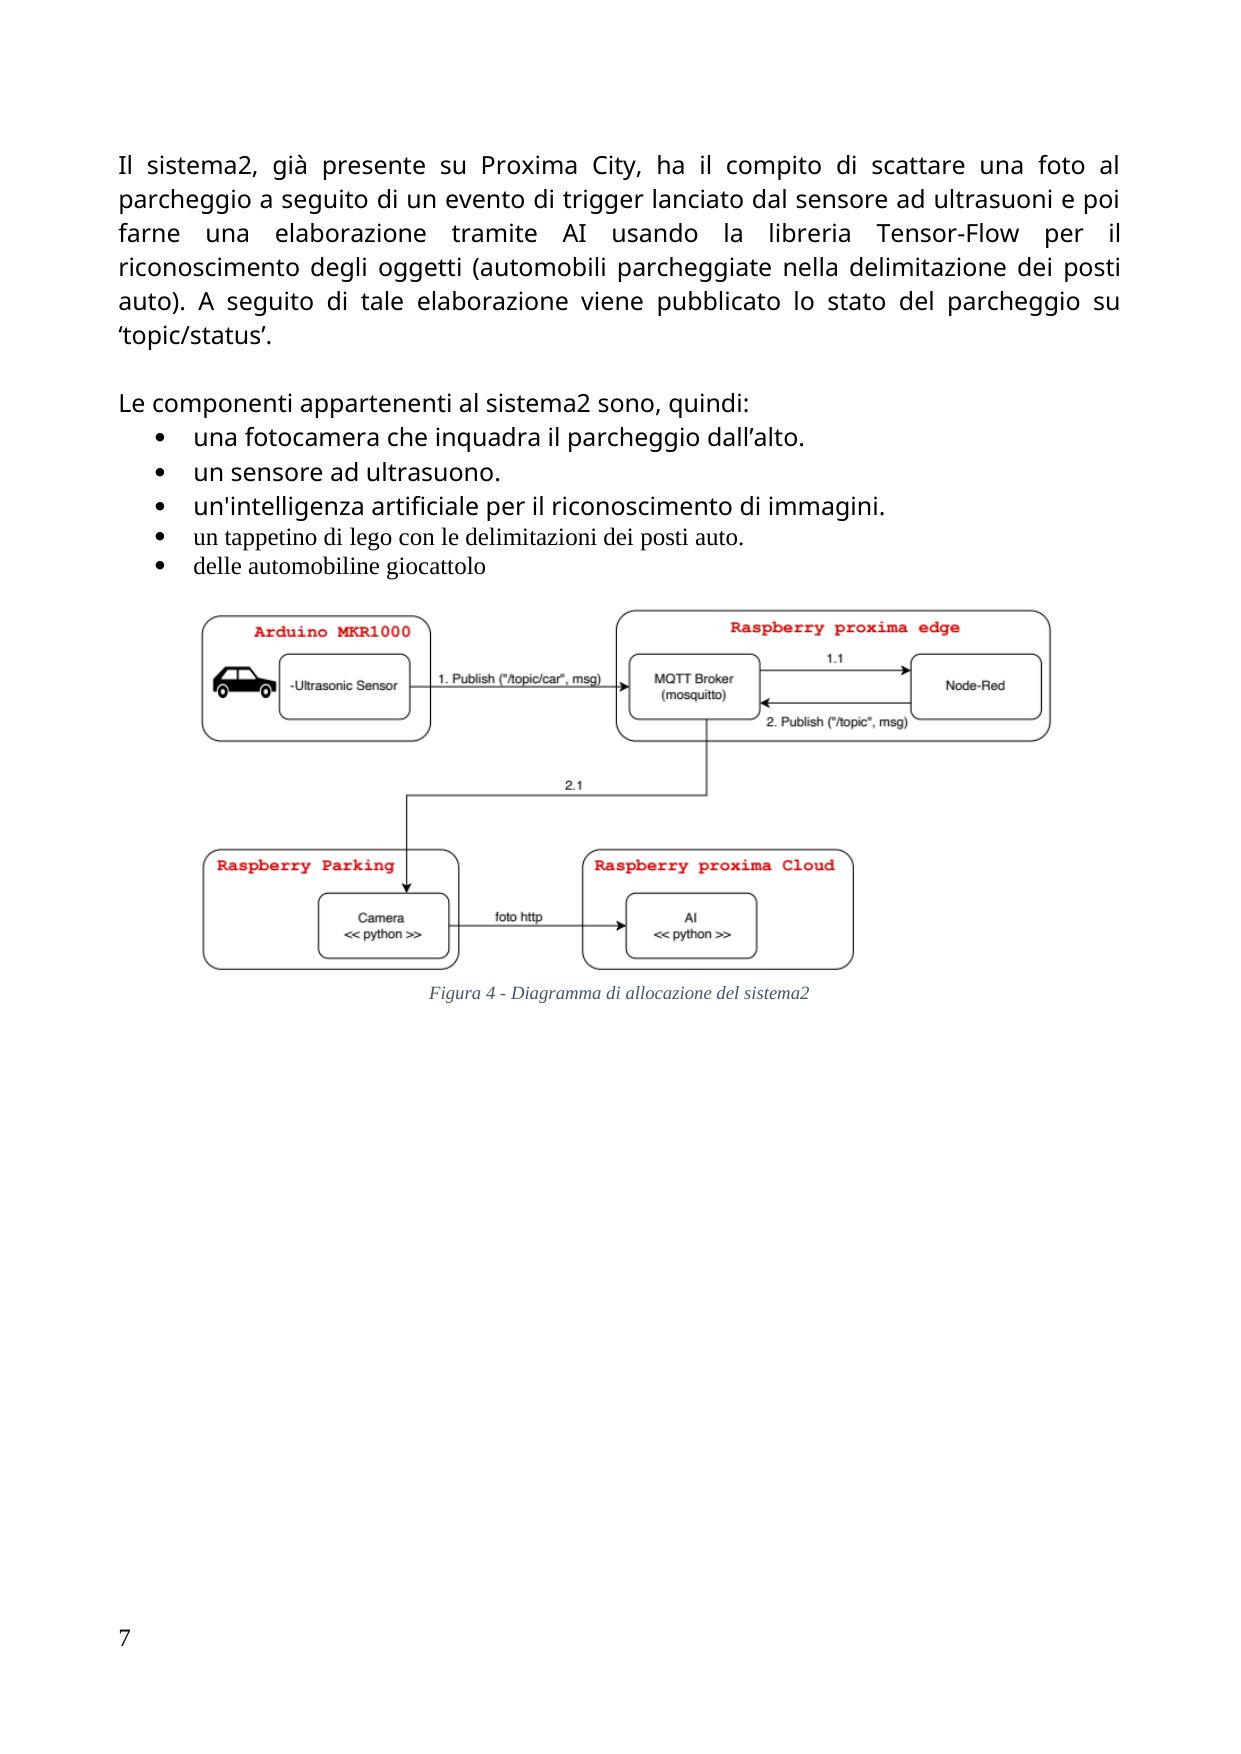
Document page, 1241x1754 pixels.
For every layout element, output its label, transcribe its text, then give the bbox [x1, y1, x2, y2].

list un sensore ad ultrasuono. [156, 454, 1122, 488]
list un'intelligenza artificiale per il riconoscimento di immagini. [156, 488, 1122, 522]
text Figura 4 - Diagramma di allocazione del sistema2 [118, 982, 1122, 1003]
list un tappetino di lego con le delimitazioni dei posti auto. [156, 522, 1122, 551]
list delle automobiline giocattolo [156, 551, 1122, 580]
text Le componenti appartenenti al sistema2 sono, quindi: [118, 386, 1122, 420]
list una fotocamera che inquadra il parcheggio dall’alto. [156, 420, 1122, 454]
text Il sistema2, già presente su Proxima City, ha il compito di scattare una foto al parcheggio a seguito di un evento di trigger lanciato dal sensore ad ultrasuoni e poi farne una elaborazione tramite AI usando la libreria Tensor-Flow per il riconoscimento degli oggetti (automobili parcheggiate nella delimitazione dei posti auto). A seguito di tale elaborazione viene pubblicato lo stato del parcheggio su ‘topic/status’. [118, 148, 1122, 352]
